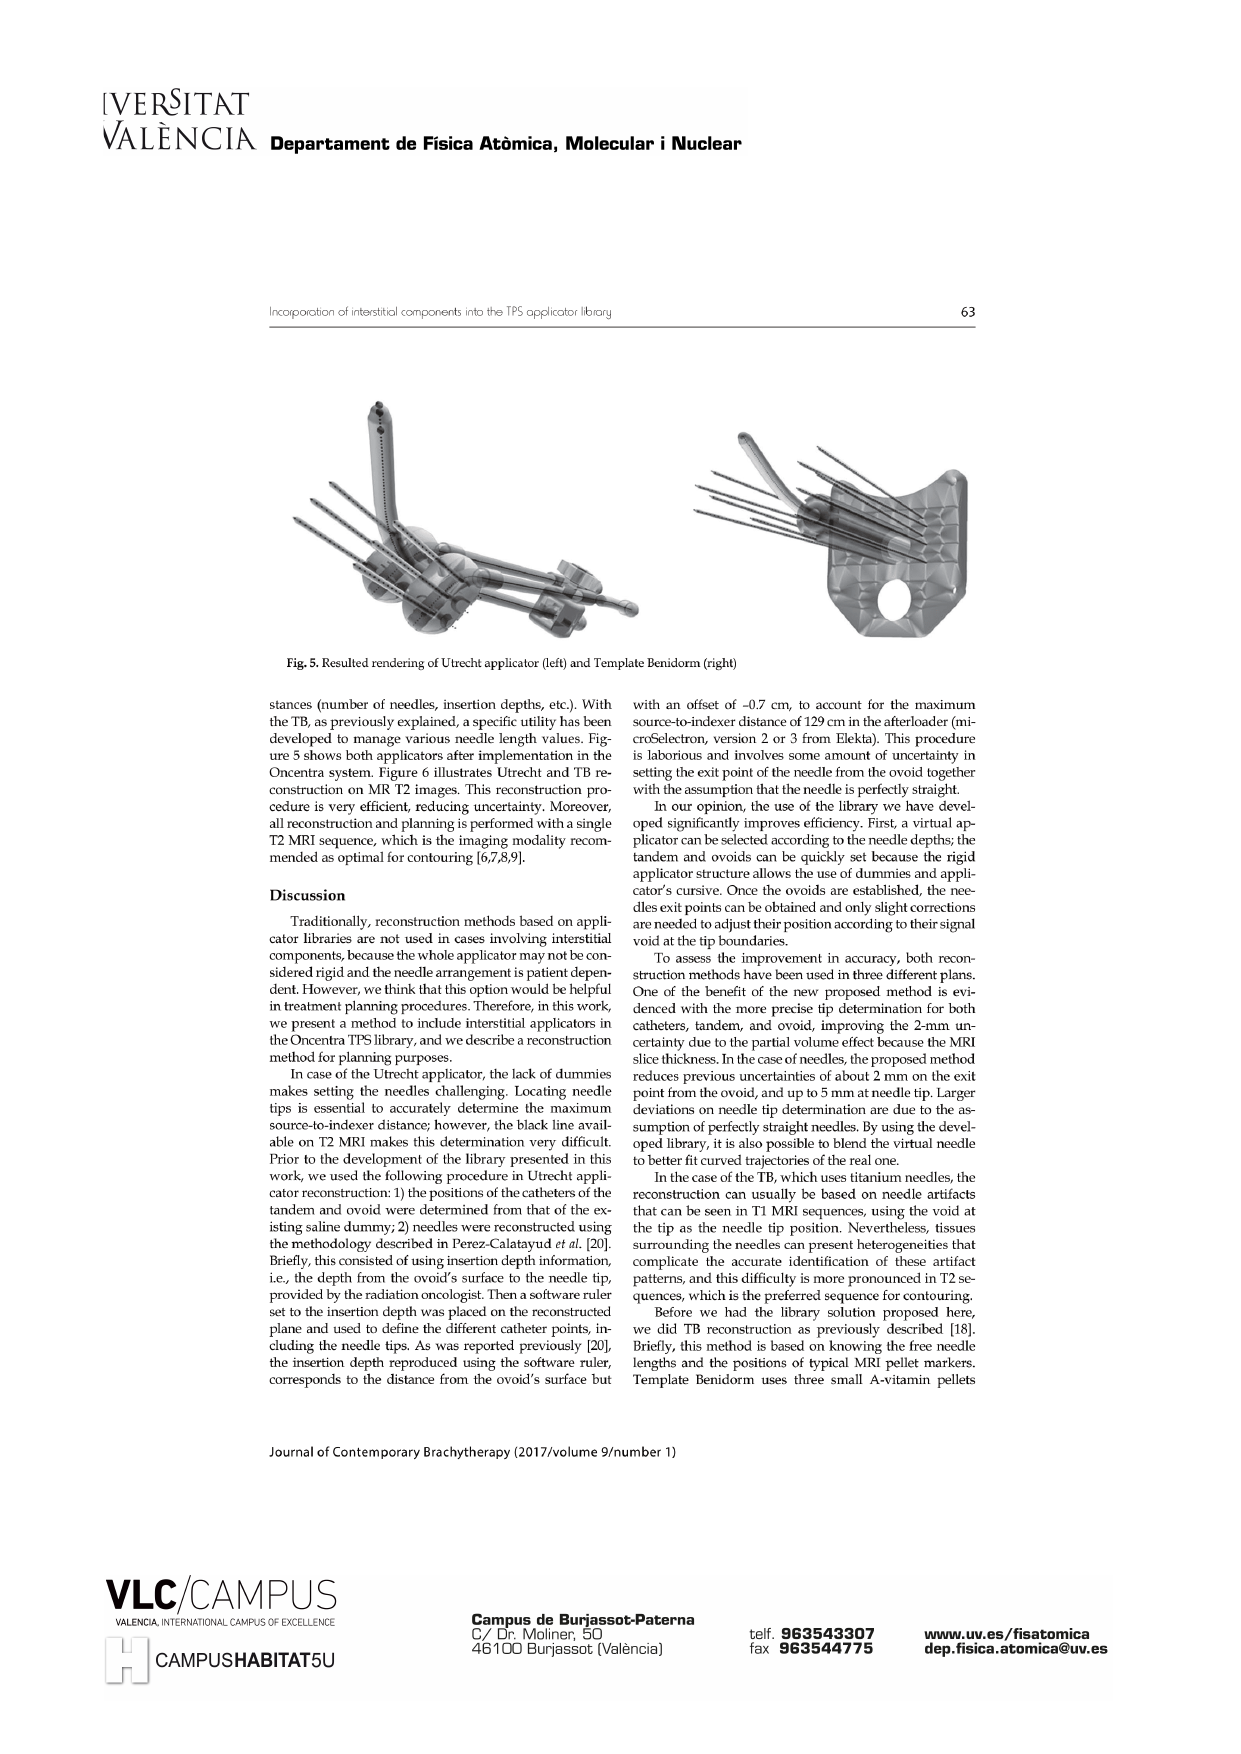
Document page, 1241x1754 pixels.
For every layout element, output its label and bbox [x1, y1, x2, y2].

picture [103, 1575, 1113, 1701]
picture [103, 87, 748, 156]
picture [162, 241, 1061, 1512]
